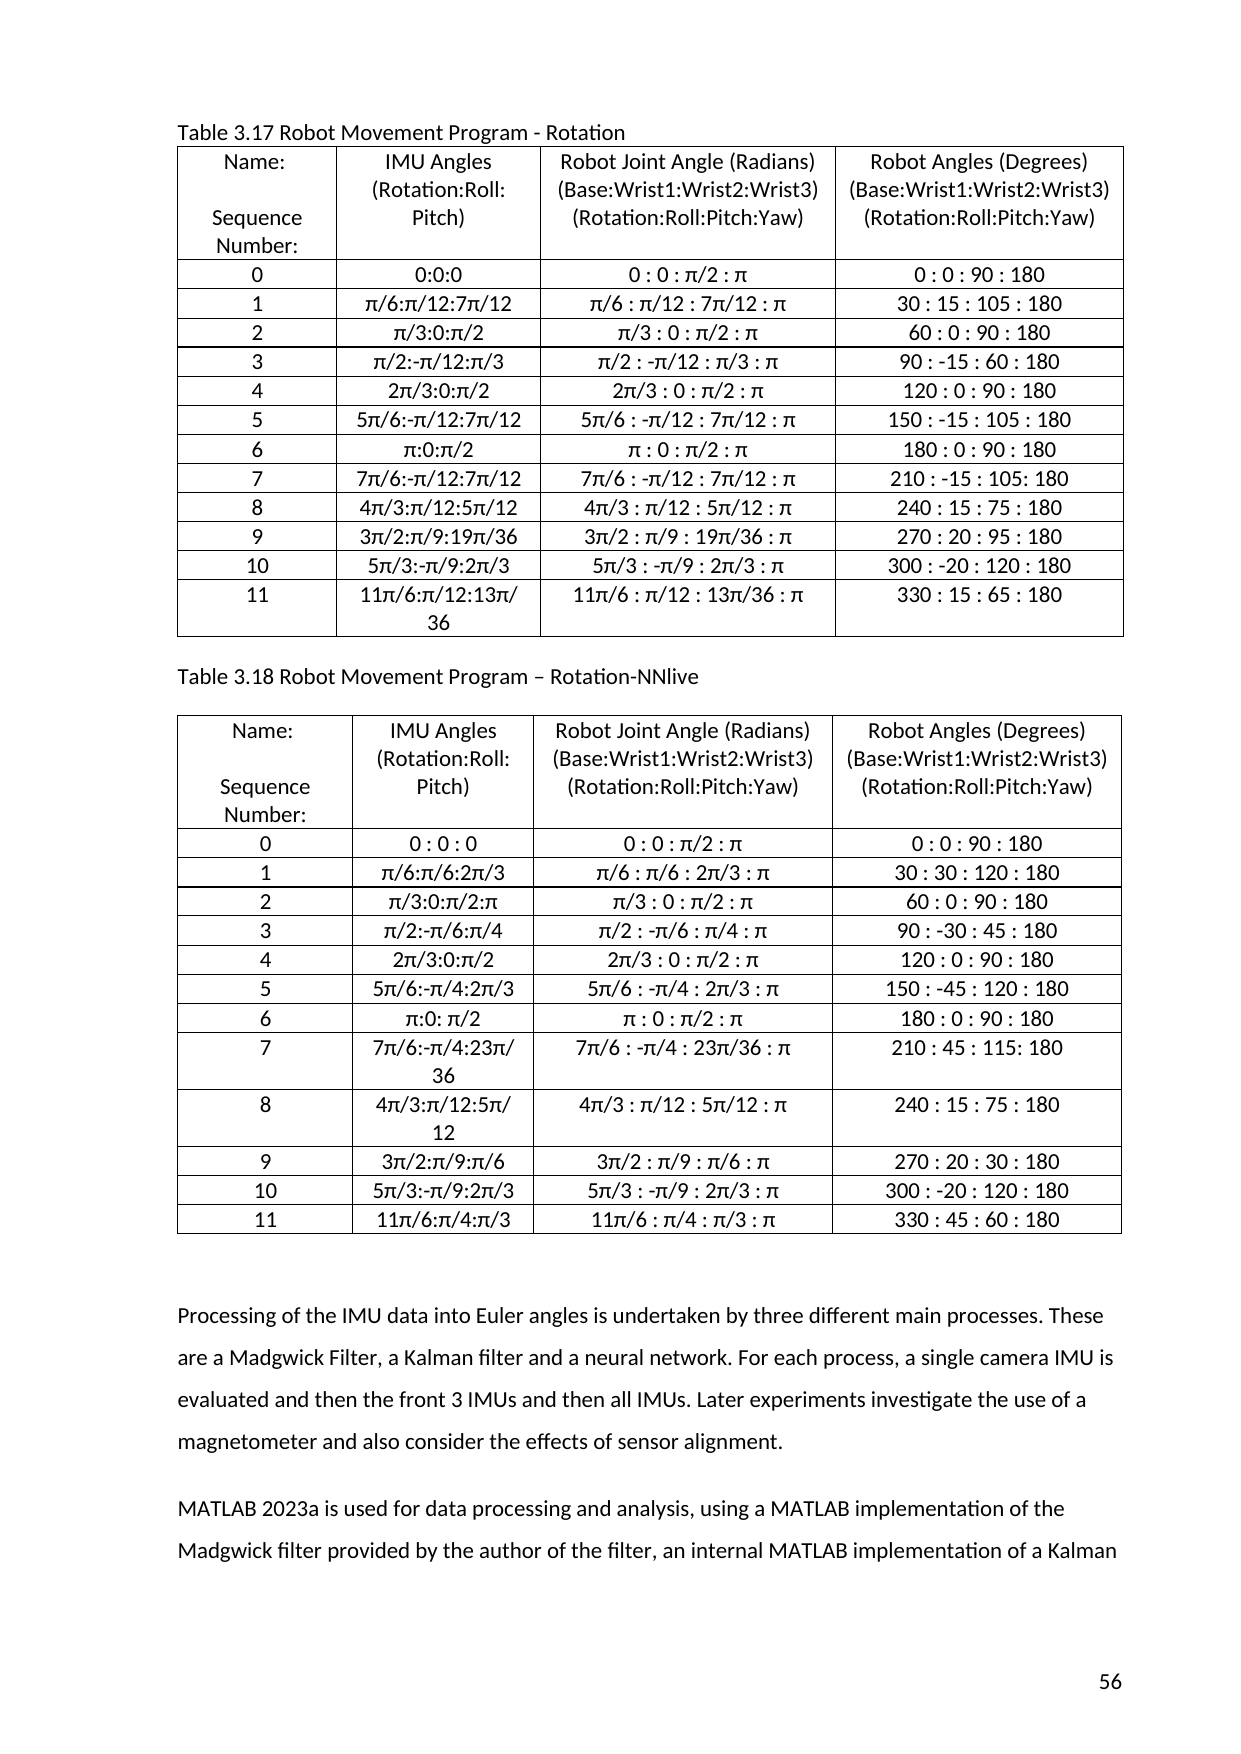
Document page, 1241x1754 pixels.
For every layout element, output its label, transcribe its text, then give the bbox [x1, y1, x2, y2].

table_cell 0:0:0 [337, 260, 540, 288]
table_cell 330 : 15 : 65 : 180 [836, 580, 1123, 636]
table_cell 4π/3 : π/12 : 5π/12 : π [541, 493, 835, 521]
table_cell 4π/3 : π/12 : 5π/12 : π [534, 1090, 832, 1146]
table_cell 11π/6 : π/12 : 13π/36 : π [541, 580, 835, 636]
table_cell 3 [178, 916, 352, 944]
table_cell 2 [178, 319, 336, 346]
table_cell 5π/3 : -π/9 : 2π/3 : π [541, 551, 835, 579]
table_cell 8 [178, 1090, 352, 1146]
table_cell 240 : 15 : 75 : 180 [833, 1090, 1121, 1146]
table_cell 11 [178, 1205, 352, 1233]
table_cell π:0: π/2 [353, 1004, 533, 1032]
table_cell 90 : -15 : 60 : 180 [836, 348, 1123, 376]
table_cell 11π/6 : π/4 : π/3 : π [534, 1205, 832, 1233]
table_cell 0 [178, 829, 352, 857]
table_cell 11 [178, 580, 336, 636]
table_cell 2 [178, 888, 352, 915]
table_cell π/6:π/12:7π/12 [337, 289, 540, 317]
table_cell 60 : 0 : 90 : 180 [836, 319, 1123, 346]
table_cell 5 [178, 406, 336, 434]
table_cell 30 : 15 : 105 : 180 [836, 289, 1123, 317]
table_cell π/6:π/6:2π/3 [353, 858, 533, 886]
table_cell π/3:0:π/2 [337, 319, 540, 346]
table_cell 7π/6:-π/12:7π/12 [337, 464, 540, 492]
table_cell 150 : -45 : 120 : 180 [833, 975, 1121, 1003]
table_cell 60 : 0 : 90 : 180 [833, 888, 1121, 915]
table_cell 300 : -20 : 120 : 180 [836, 551, 1123, 579]
table_cell 0 : 0 : 90 : 180 [836, 260, 1123, 288]
table_cell π:0:π/2 [337, 435, 540, 463]
table_cell 0 : 0 : π/2 : π [534, 829, 832, 857]
table_header Robot Angles (Degrees) (Base:Wrist1:Wrist2:Wrist3) (Rotation:Roll:Pitch:Yaw) [836, 147, 1123, 259]
table_cell 330 : 45 : 60 : 180 [833, 1205, 1121, 1233]
table_cell 4 [178, 946, 352, 973]
table_cell π/6 : π/6 : 2π/3 : π [534, 858, 832, 886]
table_cell 90 : -30 : 45 : 180 [833, 916, 1121, 944]
table_cell 120 : 0 : 90 : 180 [833, 946, 1121, 973]
table_cell 0 : 0 : 0 [353, 829, 533, 857]
table_cell 180 : 0 : 90 : 180 [833, 1004, 1121, 1032]
table_cell 240 : 15 : 75 : 180 [836, 493, 1123, 521]
table_cell π/3 : 0 : π/2 : π [534, 888, 832, 915]
table_cell π/6 : π/12 : 7π/12 : π [541, 289, 835, 317]
table_cell 9 [178, 522, 336, 550]
table_cell π/3 : 0 : π/2 : π [541, 319, 835, 346]
table_cell π/2:-π/12:π/3 [337, 348, 540, 376]
table_cell 180 : 0 : 90 : 180 [836, 435, 1123, 463]
table_cell 300 : -20 : 120 : 180 [833, 1176, 1121, 1204]
table_cell 0 : 0 : π/2 : π [541, 260, 835, 288]
table_header IMU Angles (Rotation:Roll: Pitch) [337, 147, 540, 259]
table_cell 120 : 0 : 90 : 180 [836, 377, 1123, 404]
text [177, 1494, 1122, 1564]
table_cell 4 [178, 377, 336, 404]
table_cell π/3:0:π/2:π [353, 888, 533, 915]
table_cell 30 : 30 : 120 : 180 [833, 858, 1121, 886]
table_cell 2π/3:0:π/2 [353, 946, 533, 973]
table_cell 3π/2:π/9:π/6 [353, 1147, 533, 1175]
table_cell 11π/6:π/12:13π/36 [337, 580, 540, 636]
table_cell π/2 : -π/12 : π/3 : π [541, 348, 835, 376]
table_cell 5π/6 : -π/4 : 2π/3 : π [534, 975, 832, 1003]
table_cell 7π/6:-π/4:23π/36 [353, 1033, 533, 1089]
table_header Name: Sequence Number: [178, 716, 352, 828]
table_cell 5π/3 : -π/9 : 2π/3 : π [534, 1176, 832, 1204]
table_cell 4π/3:π/12:5π/12 [353, 1090, 533, 1146]
table_header Robot Joint Angle (Radians) (Base:Wrist1:Wrist2:Wrist3) (Rotation:Roll:Pitch:Yaw) [541, 147, 835, 259]
table_cell 2π/3 : 0 : π/2 : π [541, 377, 835, 404]
table_cell 8 [178, 493, 336, 521]
table_cell 5π/6:-π/12:7π/12 [337, 406, 540, 434]
table_header IMU Angles (Rotation:Roll: Pitch) [353, 716, 533, 828]
table_cell 6 [178, 435, 336, 463]
table_header Name: Sequence Number: [178, 147, 336, 259]
table_cell 2π/3 : 0 : π/2 : π [534, 946, 832, 973]
table_cell 3π/2 : π/9 : 19π/36 : π [541, 522, 835, 550]
table_cell π/2 : -π/6 : π/4 : π [534, 916, 832, 944]
table_cell 2π/3:0:π/2 [337, 377, 540, 404]
table_cell π : 0 : π/2 : π [541, 435, 835, 463]
table_cell 270 : 20 : 30 : 180 [833, 1147, 1121, 1175]
table_cell 1 [178, 858, 352, 886]
table_cell 1 [178, 289, 336, 317]
table_cell 3π/2 : π/9 : π/6 : π [534, 1147, 832, 1175]
table_cell 10 [178, 551, 336, 579]
table_cell 9 [178, 1147, 352, 1175]
table_cell 3π/2:π/9:19π/36 [337, 522, 540, 550]
table_cell 5π/6:-π/4:2π/3 [353, 975, 533, 1003]
table_cell 270 : 20 : 95 : 180 [836, 522, 1123, 550]
table_header Robot Joint Angle (Radians) (Base:Wrist1:Wrist2:Wrist3) (Rotation:Roll:Pitch:Yaw) [534, 716, 832, 828]
table_cell 3 [178, 348, 336, 376]
table_cell 10 [178, 1176, 352, 1204]
table_cell 0 : 0 : 90 : 180 [833, 829, 1121, 857]
table_cell 210 : 45 : 115: 180 [833, 1033, 1121, 1089]
table_cell 5 [178, 975, 352, 1003]
table_cell 6 [178, 1004, 352, 1032]
table_header Robot Angles (Degrees) (Base:Wrist1:Wrist2:Wrist3) (Rotation:Roll:Pitch:Yaw) [833, 716, 1121, 828]
table_cell 4π/3:π/12:5π/12 [337, 493, 540, 521]
table_cell 150 : -15 : 105 : 180 [836, 406, 1123, 434]
table_cell 0 [178, 260, 336, 288]
table_cell 7π/6 : -π/12 : 7π/12 : π [541, 464, 835, 492]
table_cell 7π/6 : -π/4 : 23π/36 : π [534, 1033, 832, 1089]
table_cell 5π/3:-π/9:2π/3 [353, 1176, 533, 1204]
table_cell 5π/3:-π/9:2π/3 [337, 551, 540, 579]
table_cell π : 0 : π/2 : π [534, 1004, 832, 1032]
table_cell 11π/6:π/4:π/3 [353, 1205, 533, 1233]
table_cell π/2:-π/6:π/4 [353, 916, 533, 944]
table_cell 7 [178, 1033, 352, 1089]
table_cell 210 : -15 : 105: 180 [836, 464, 1123, 492]
table_cell 5π/6 : -π/12 : 7π/12 : π [541, 406, 835, 434]
table_cell 7 [178, 464, 336, 492]
text Processing of the IMU data into Euler angles is undertaken by three different main processes. These are a Madgwick Filter, a Kalman filter and a neural network. For each process, a single camera IMU is evaluated and then the front 3 IMUs and then all IMUs. Later experiments investigate the use of a magnetometer and also consider the effects of sensor alignment. [177, 1259, 1122, 1455]
